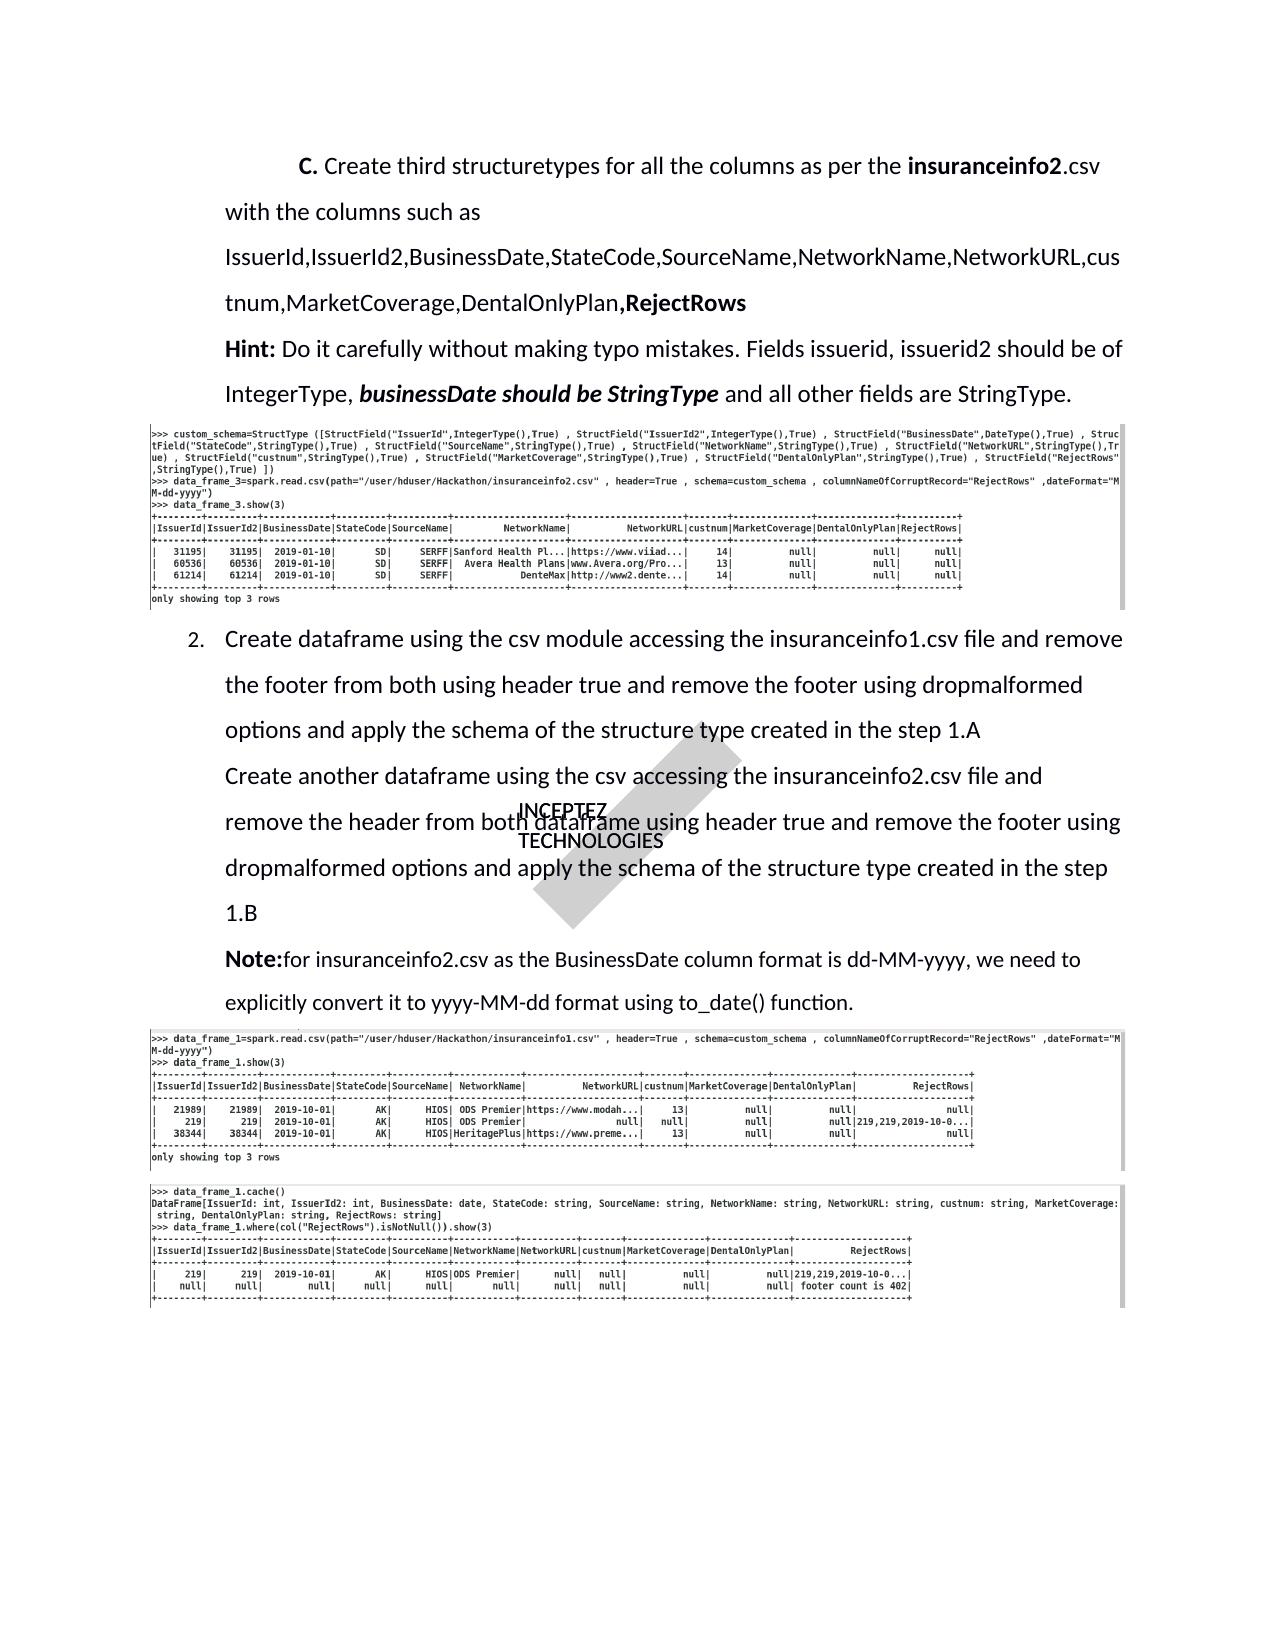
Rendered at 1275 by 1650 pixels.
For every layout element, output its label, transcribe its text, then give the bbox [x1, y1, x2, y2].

picture [150, 1184, 1125, 1308]
picture [150, 424, 1125, 610]
list Create another dataframe using the csv accessing the insuranceinfo2.csv file and remove the header from both dataframe using header true and remove the footer using dropmalformed options and apply the schema of the structure type created in the step 1.B [225, 760, 1125, 928]
picture [150, 1029, 1125, 1171]
list Note:for insuranceinfo2.csv as the BusinessDate column format is dd-MM-yyyy, we need to explicitly convert it to yyyy-MM-dd format using to_date() function. [225, 943, 1125, 1016]
list C. Create third structuretypes for all the columns as per the insuranceinfo2.csv with the columns such as IssuerId,IssuerId2,BusinessDate,StateCode,SourceName,NetworkName,NetworkURL,custnum,MarketCoverage,DentalOnlyPlan,RejectRows [225, 150, 1125, 318]
list Create dataframe using the csv module accessing the insuranceinfo1.csv file and remove the footer from both using header true and remove the footer using dropmalformed options and apply the schema of the structure type created in the step 1.A [187, 623, 1125, 745]
